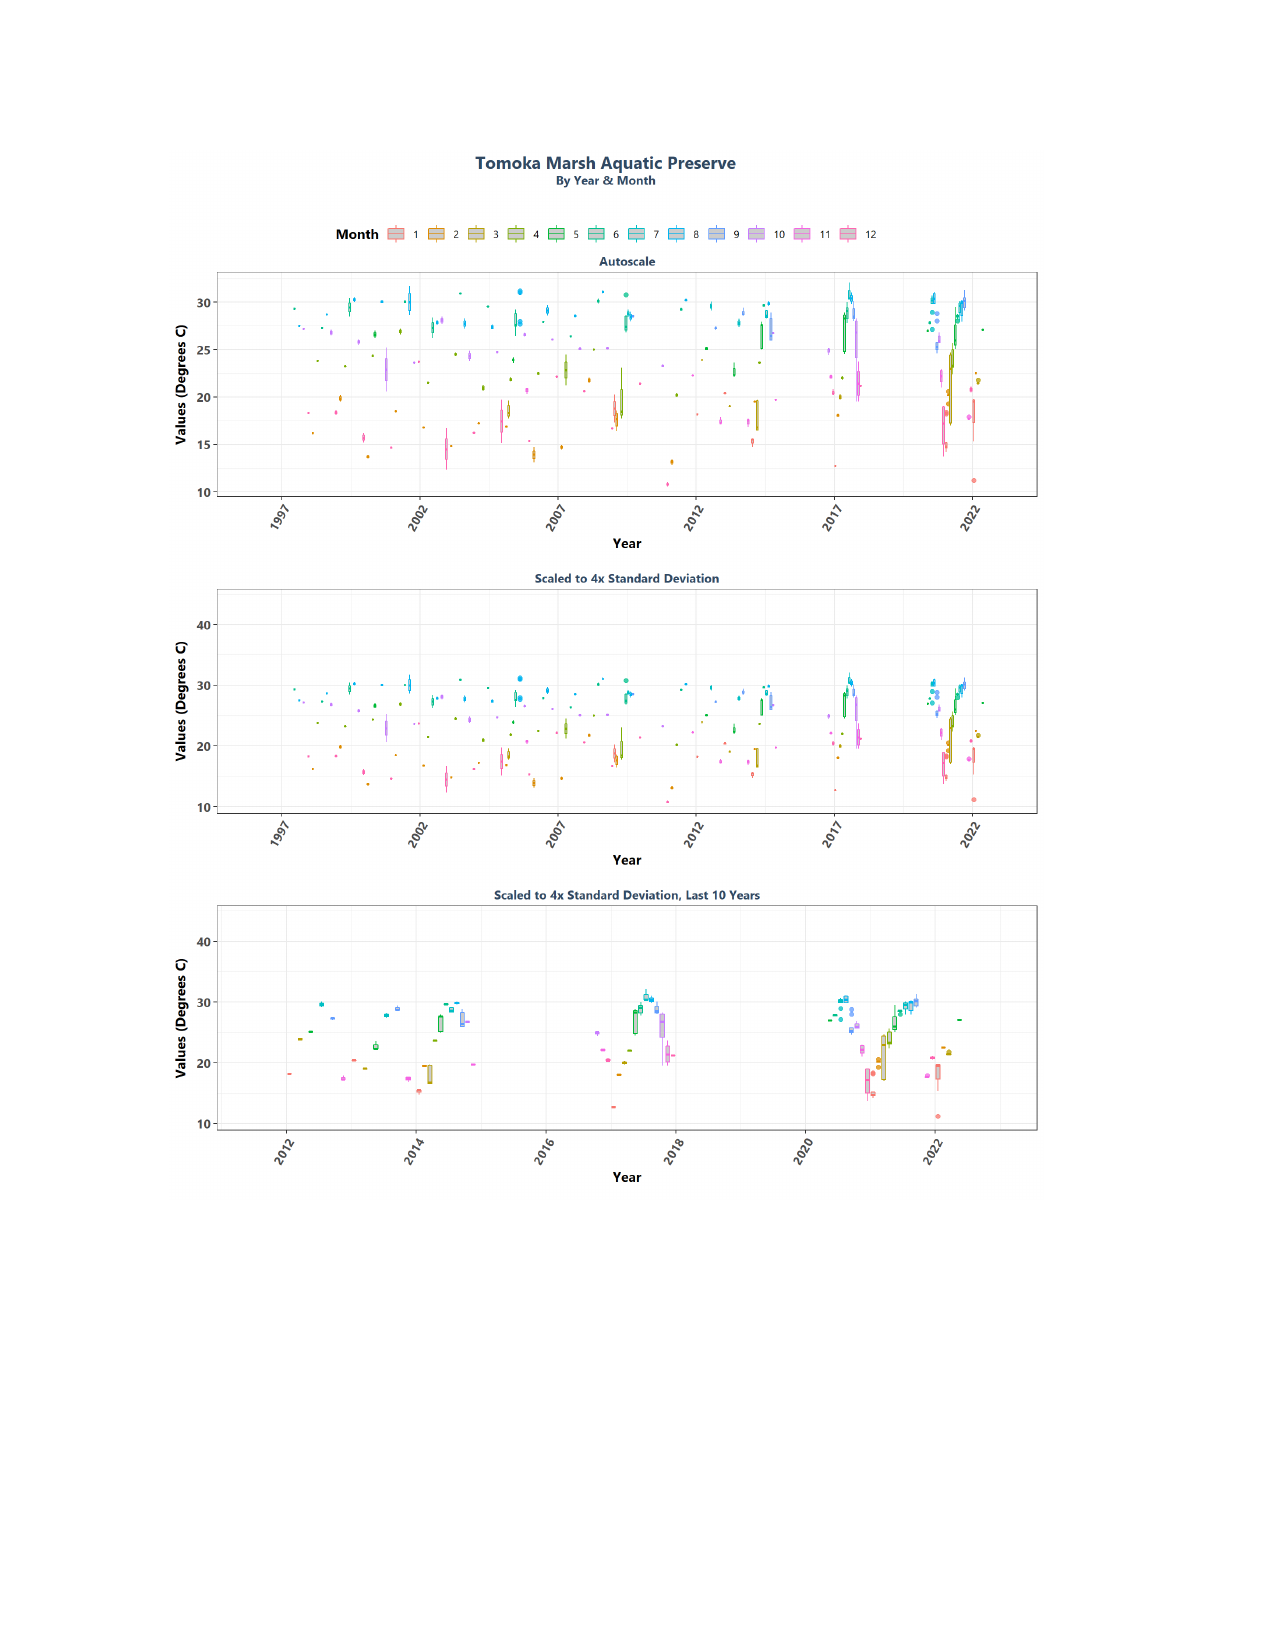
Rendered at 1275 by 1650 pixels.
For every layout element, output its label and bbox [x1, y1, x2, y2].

picture [168, 150, 1044, 1200]
